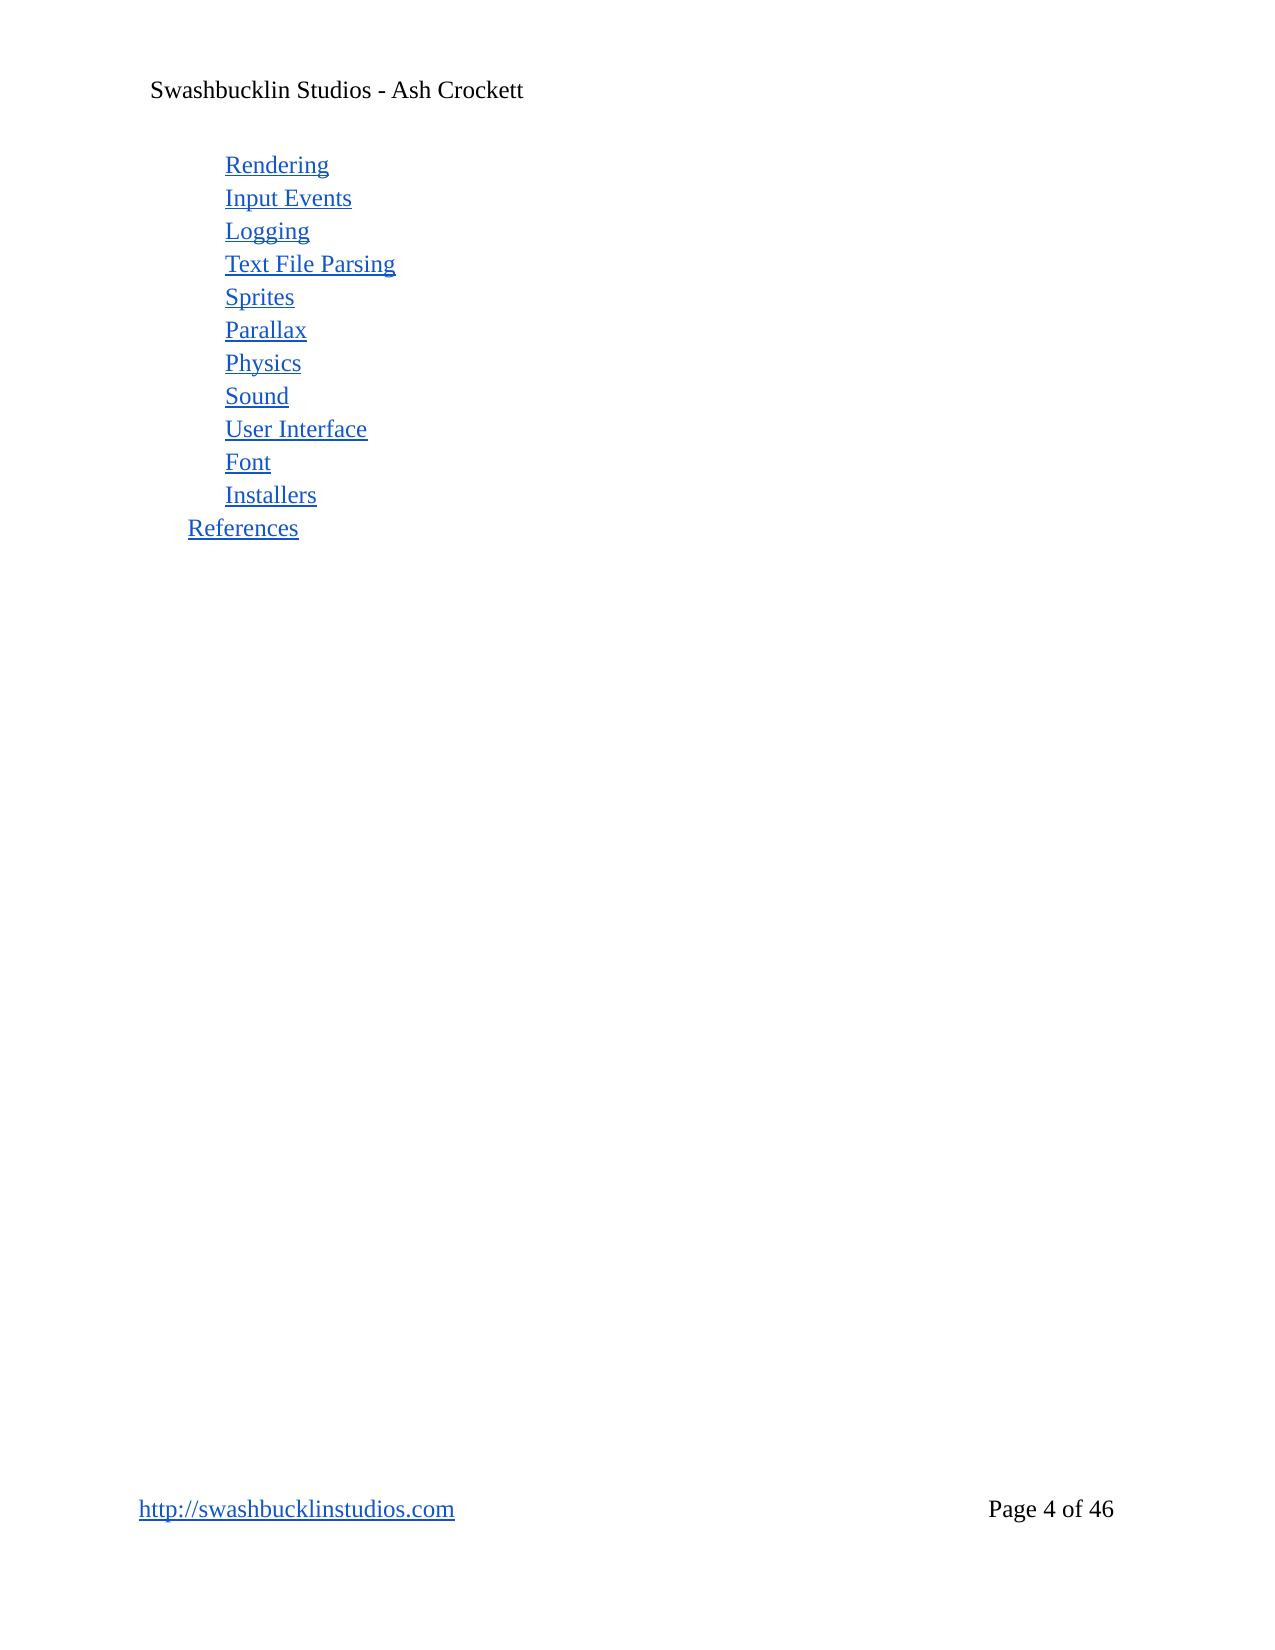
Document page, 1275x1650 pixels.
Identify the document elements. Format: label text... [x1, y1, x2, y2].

text Physics [225, 348, 1125, 377]
text Sound [225, 381, 1125, 410]
text Logging [225, 216, 1125, 245]
text Installers [225, 480, 1125, 509]
text Sprites [225, 282, 1125, 311]
text Parallax [225, 315, 1125, 344]
text Text File Parsing [225, 249, 1125, 278]
text Rendering [225, 150, 1125, 179]
text Font [225, 447, 1125, 476]
text Input Events [225, 183, 1125, 212]
text User Interface [225, 414, 1125, 443]
text References [187, 513, 1125, 542]
